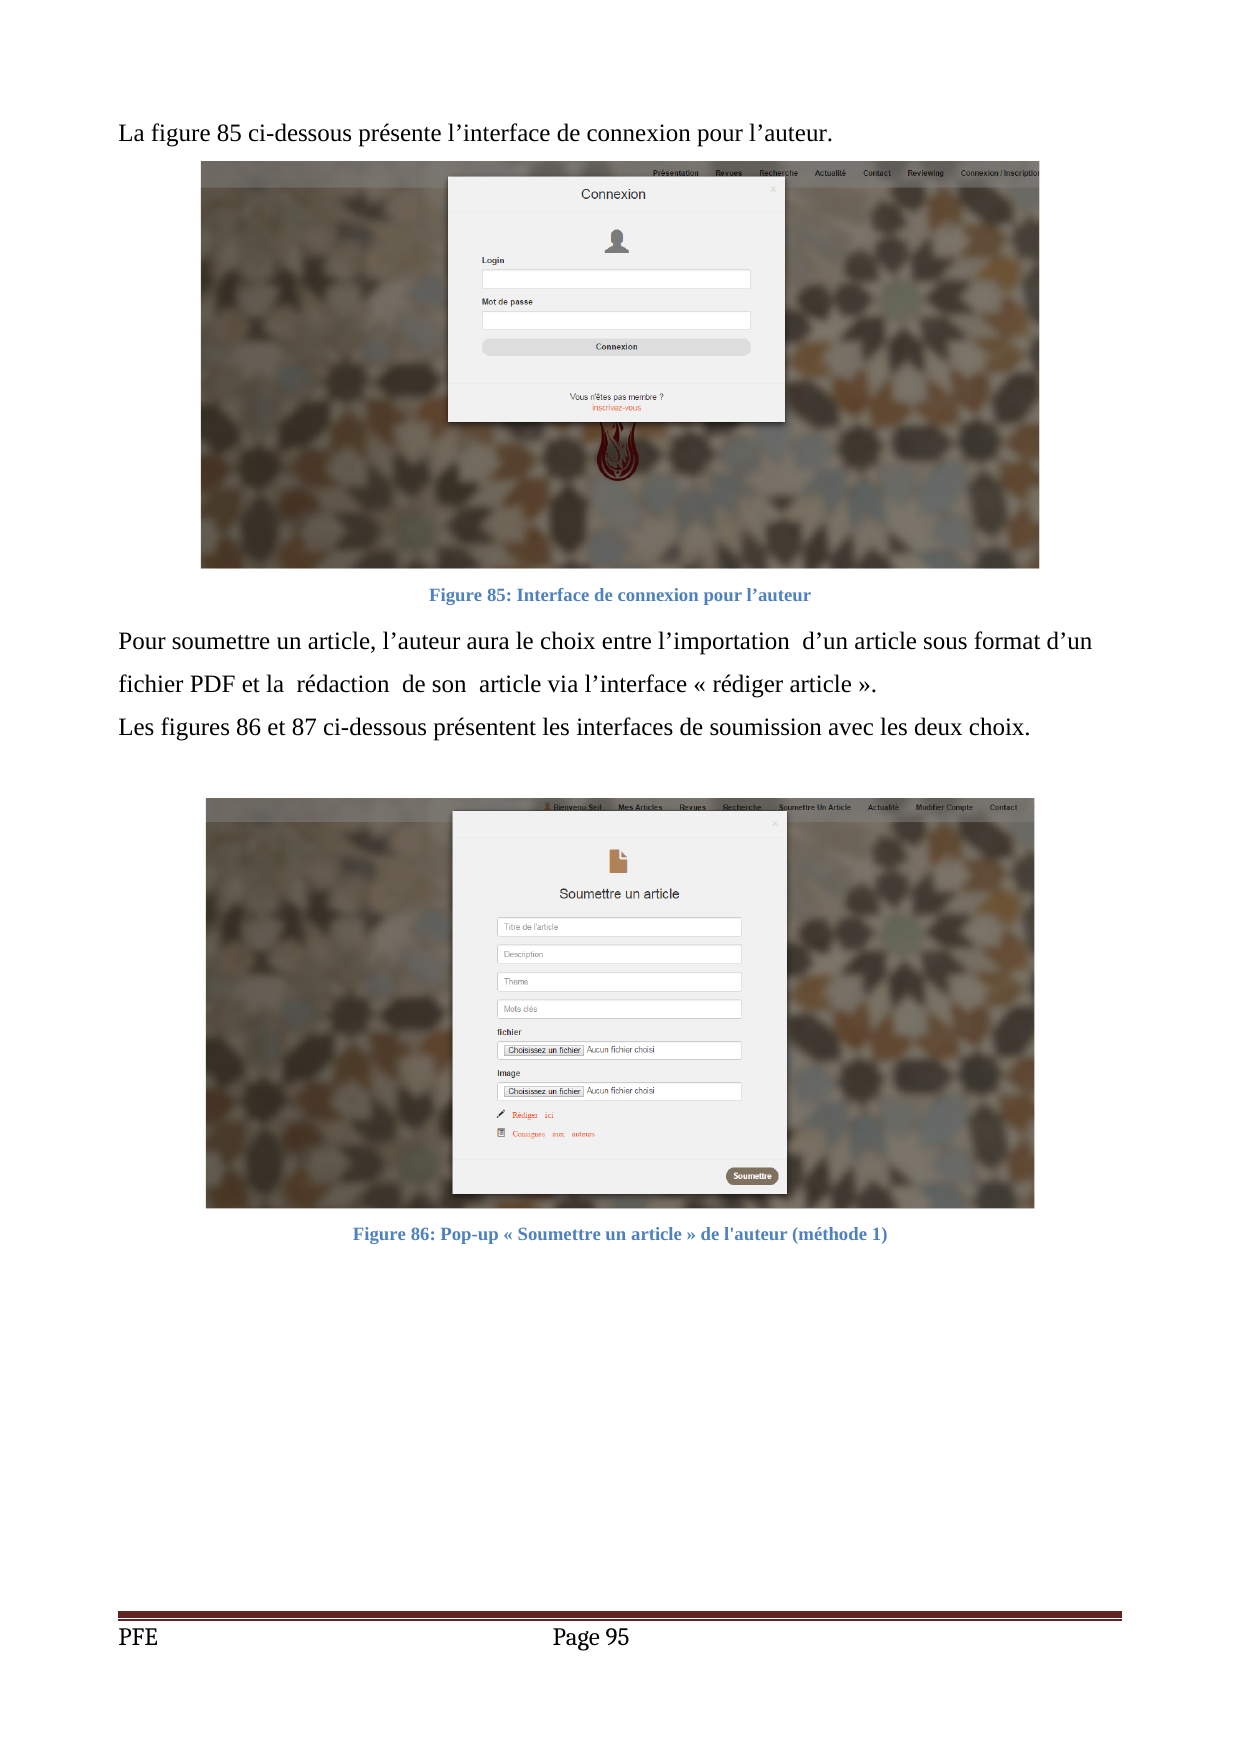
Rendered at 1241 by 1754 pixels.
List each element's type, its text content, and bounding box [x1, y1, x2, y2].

text Les figures 86 et 87 ci-dessous présentent les interfaces de soumission avec les deux choix. [118, 712, 1122, 741]
picture [200, 161, 1040, 569]
text Pour soumettre un article, l’auteur aura le choix entre l’importation d’un article sous format d’un fichier PDF et la rédaction de son article via l’interface « rédiger article ». [118, 626, 1122, 698]
picture [205, 798, 1035, 1209]
text La figure 85 ci-dessous présente l’interface de connexion pour l’auteur. [118, 118, 1122, 147]
